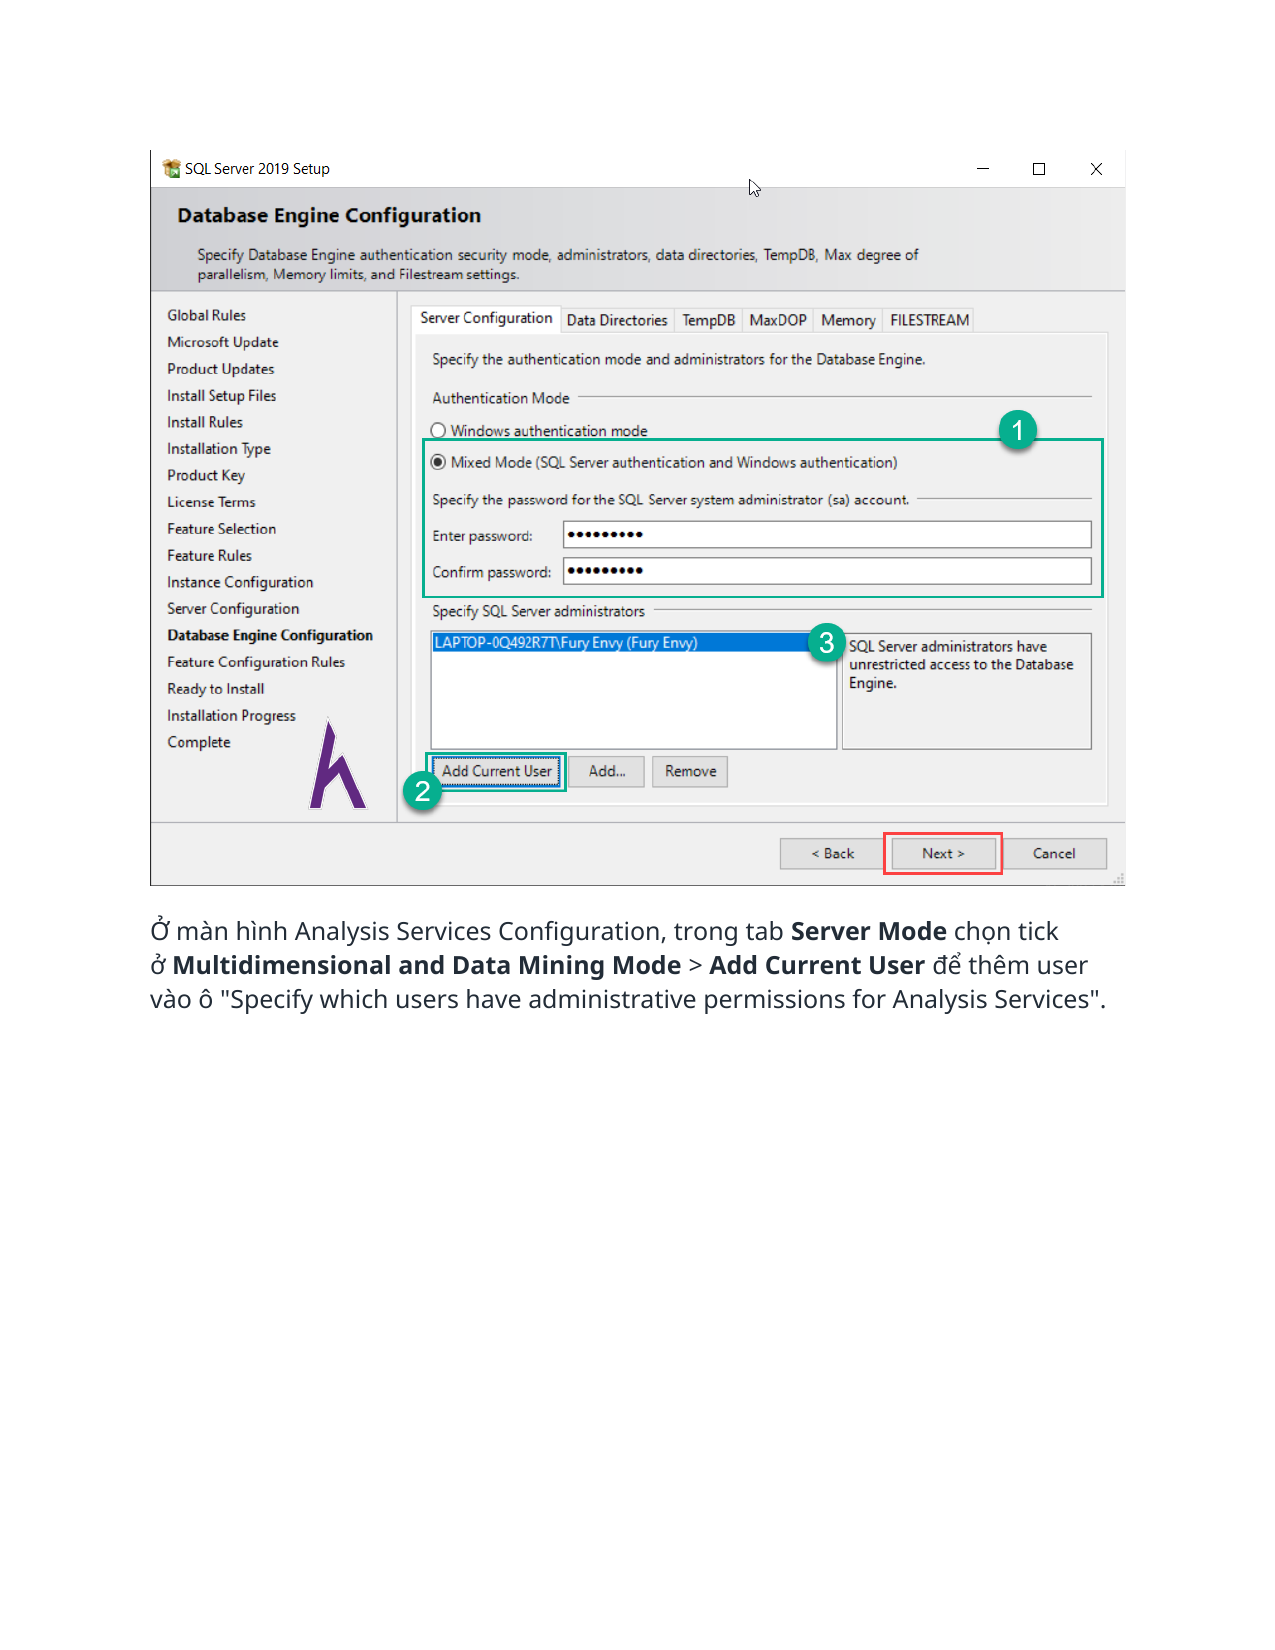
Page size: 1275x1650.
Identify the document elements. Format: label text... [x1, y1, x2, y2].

picture [150, 150, 1125, 886]
text Ở màn hình Analysis Services Configuration, trong tab Server Mode chọn tick ở Multidimensional and Data Mining Mode > Add Current User để thêm user vào ô "Specify which users have administrative permissions for Analysis Services". [150, 914, 1125, 1016]
